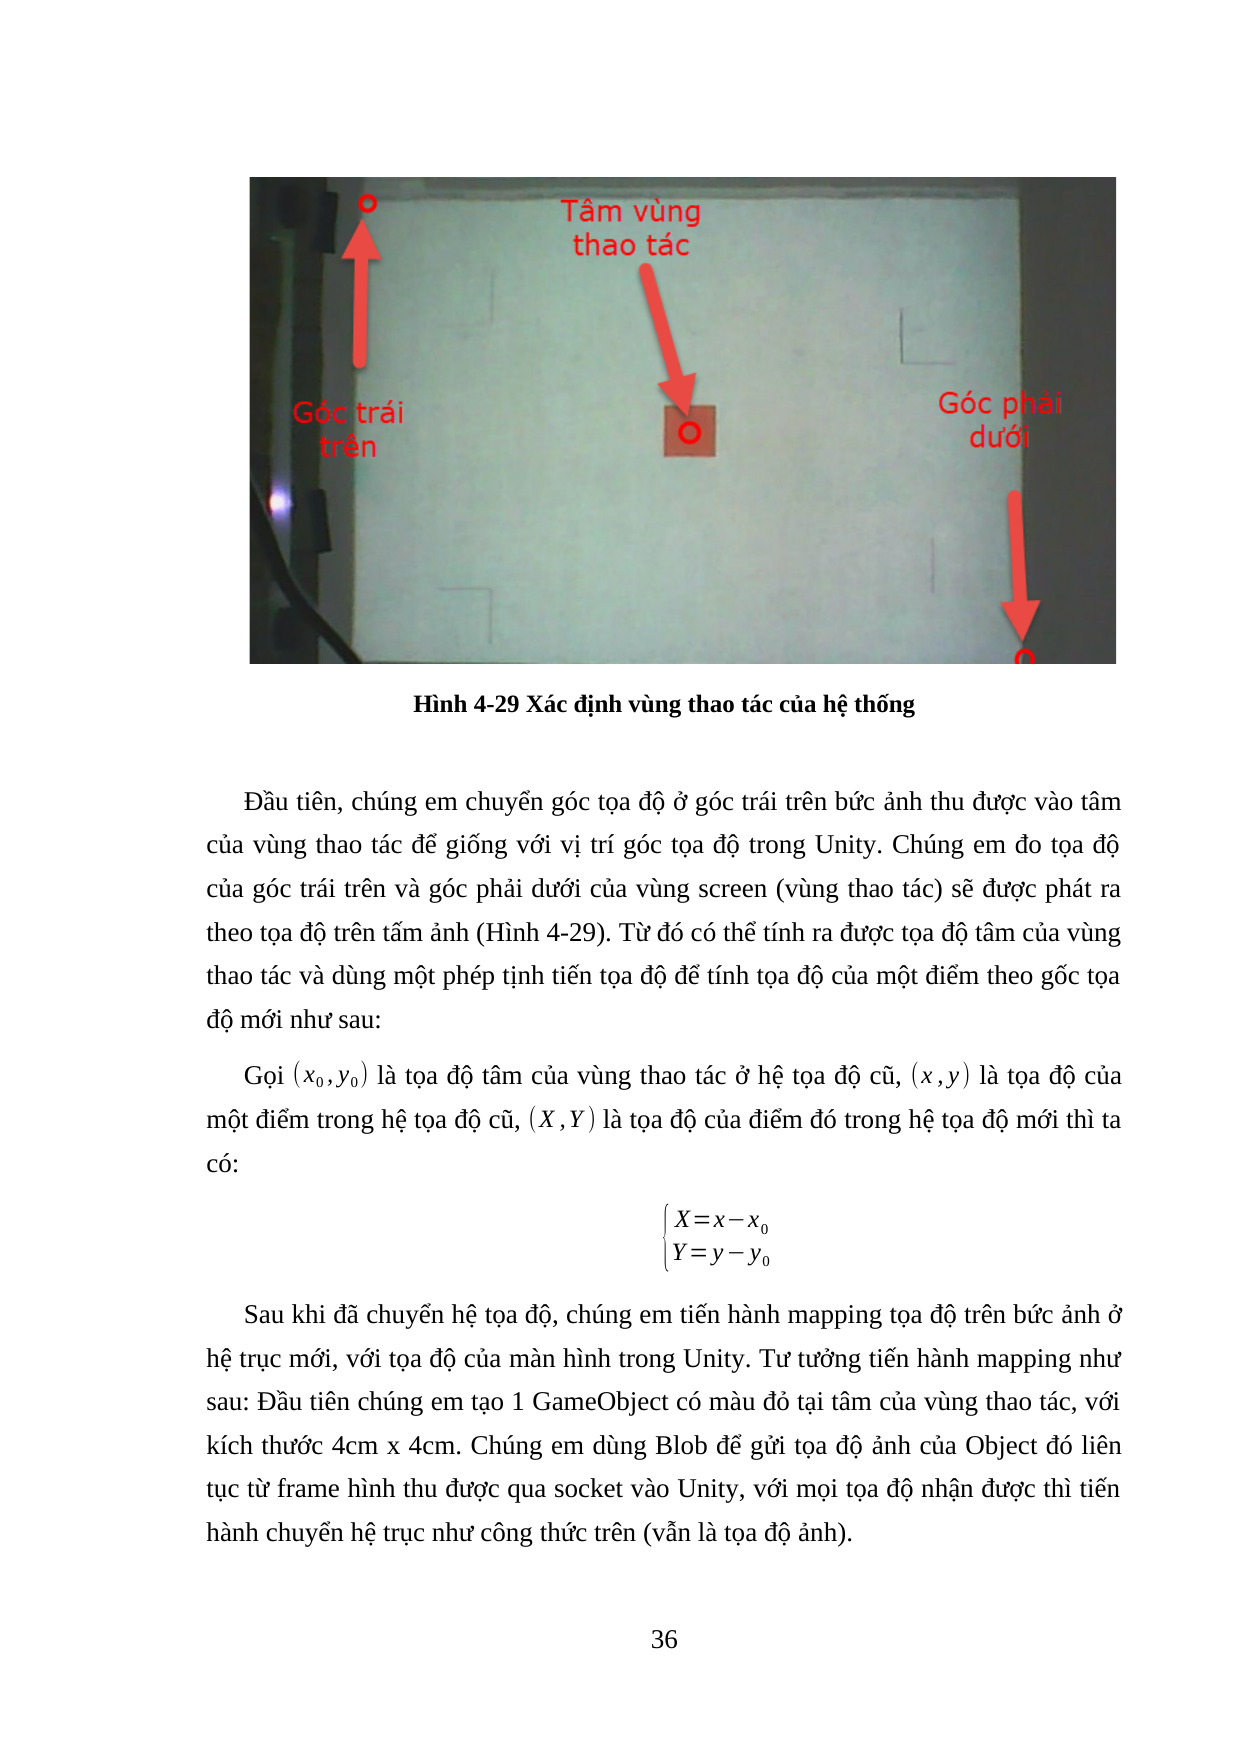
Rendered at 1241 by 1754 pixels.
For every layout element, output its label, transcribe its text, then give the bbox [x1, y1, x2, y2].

text Sau khi đã chuyển hệ tọa độ, chúng em tiến hành mapping tọa độ trên bức ảnh ở hệ trục mới, với tọa độ của màn hình trong Unity. Tư tưởng tiến hành mapping như sau: Đầu tiên chúng em tạo 1 GameObject có màu đỏ tại tâm của vùng thao tác, với kích thước 4cm x 4cm. Chúng em dùng Blob để gửi tọa độ ảnh của Object đó liên tục từ frame hình thu được qua socket vào Unity, với mọi tọa độ nhận được thì tiến hành chuyển hệ trục như công thức trên (vẫn là tọa độ ảnh). [206, 1298, 1122, 1547]
text Gọi là tọa độ tâm của vùng thao tác ở hệ tọa độ cũ, là tọa độ của một điểm trong hệ tọa độ cũ, là tọa độ của điểm đó trong hệ tọa độ mới thì ta có: [206, 1059, 1122, 1178]
picture [249, 177, 1117, 664]
